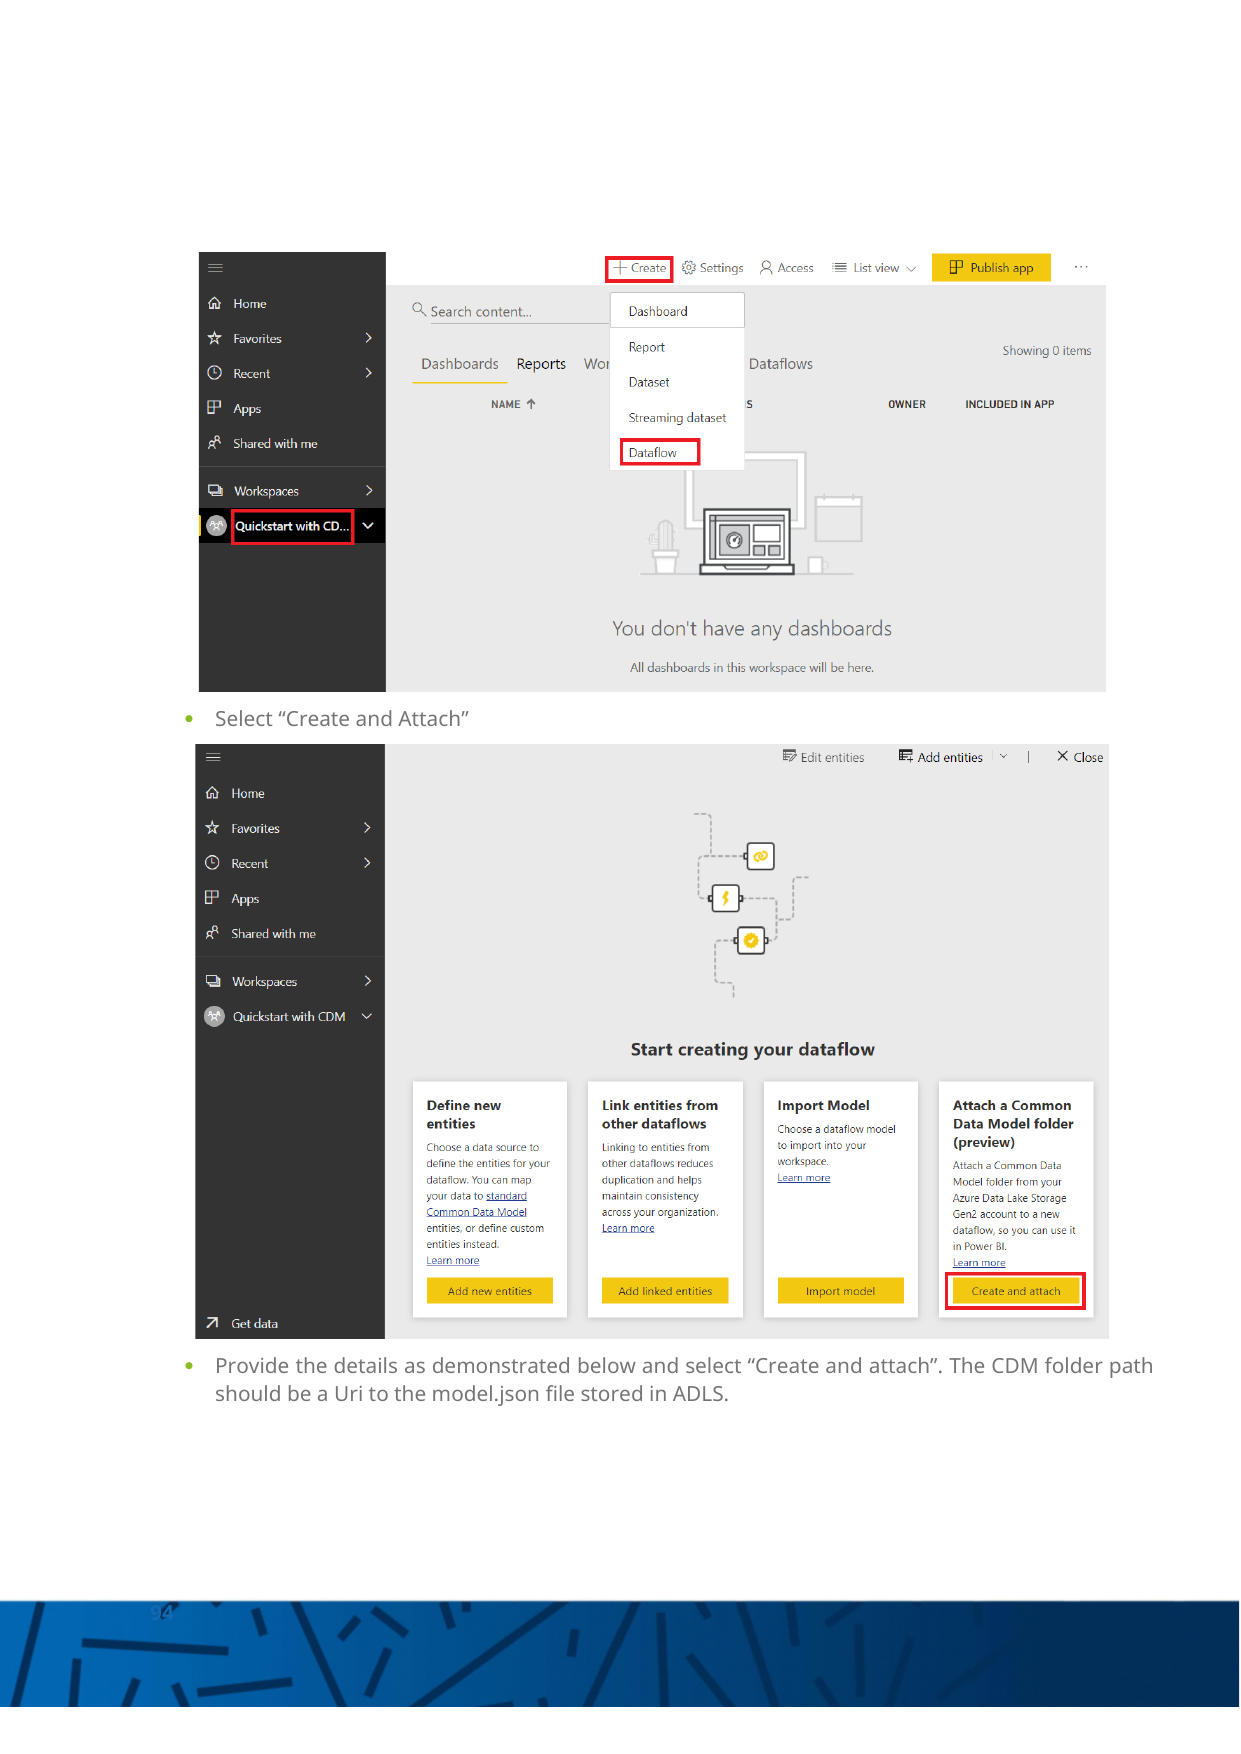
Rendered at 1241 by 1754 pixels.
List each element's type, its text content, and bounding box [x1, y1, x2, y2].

picture [195, 744, 1110, 1339]
list Provide the details as demonstrated below and select “Create and attach”. The CDM folder path should be a Uri to the model.json file stored in ADLS. [185, 1351, 1155, 1408]
list Select “Create and Attach” [185, 704, 1155, 732]
picture [0, 1598, 1240, 1707]
picture [198, 252, 1107, 692]
